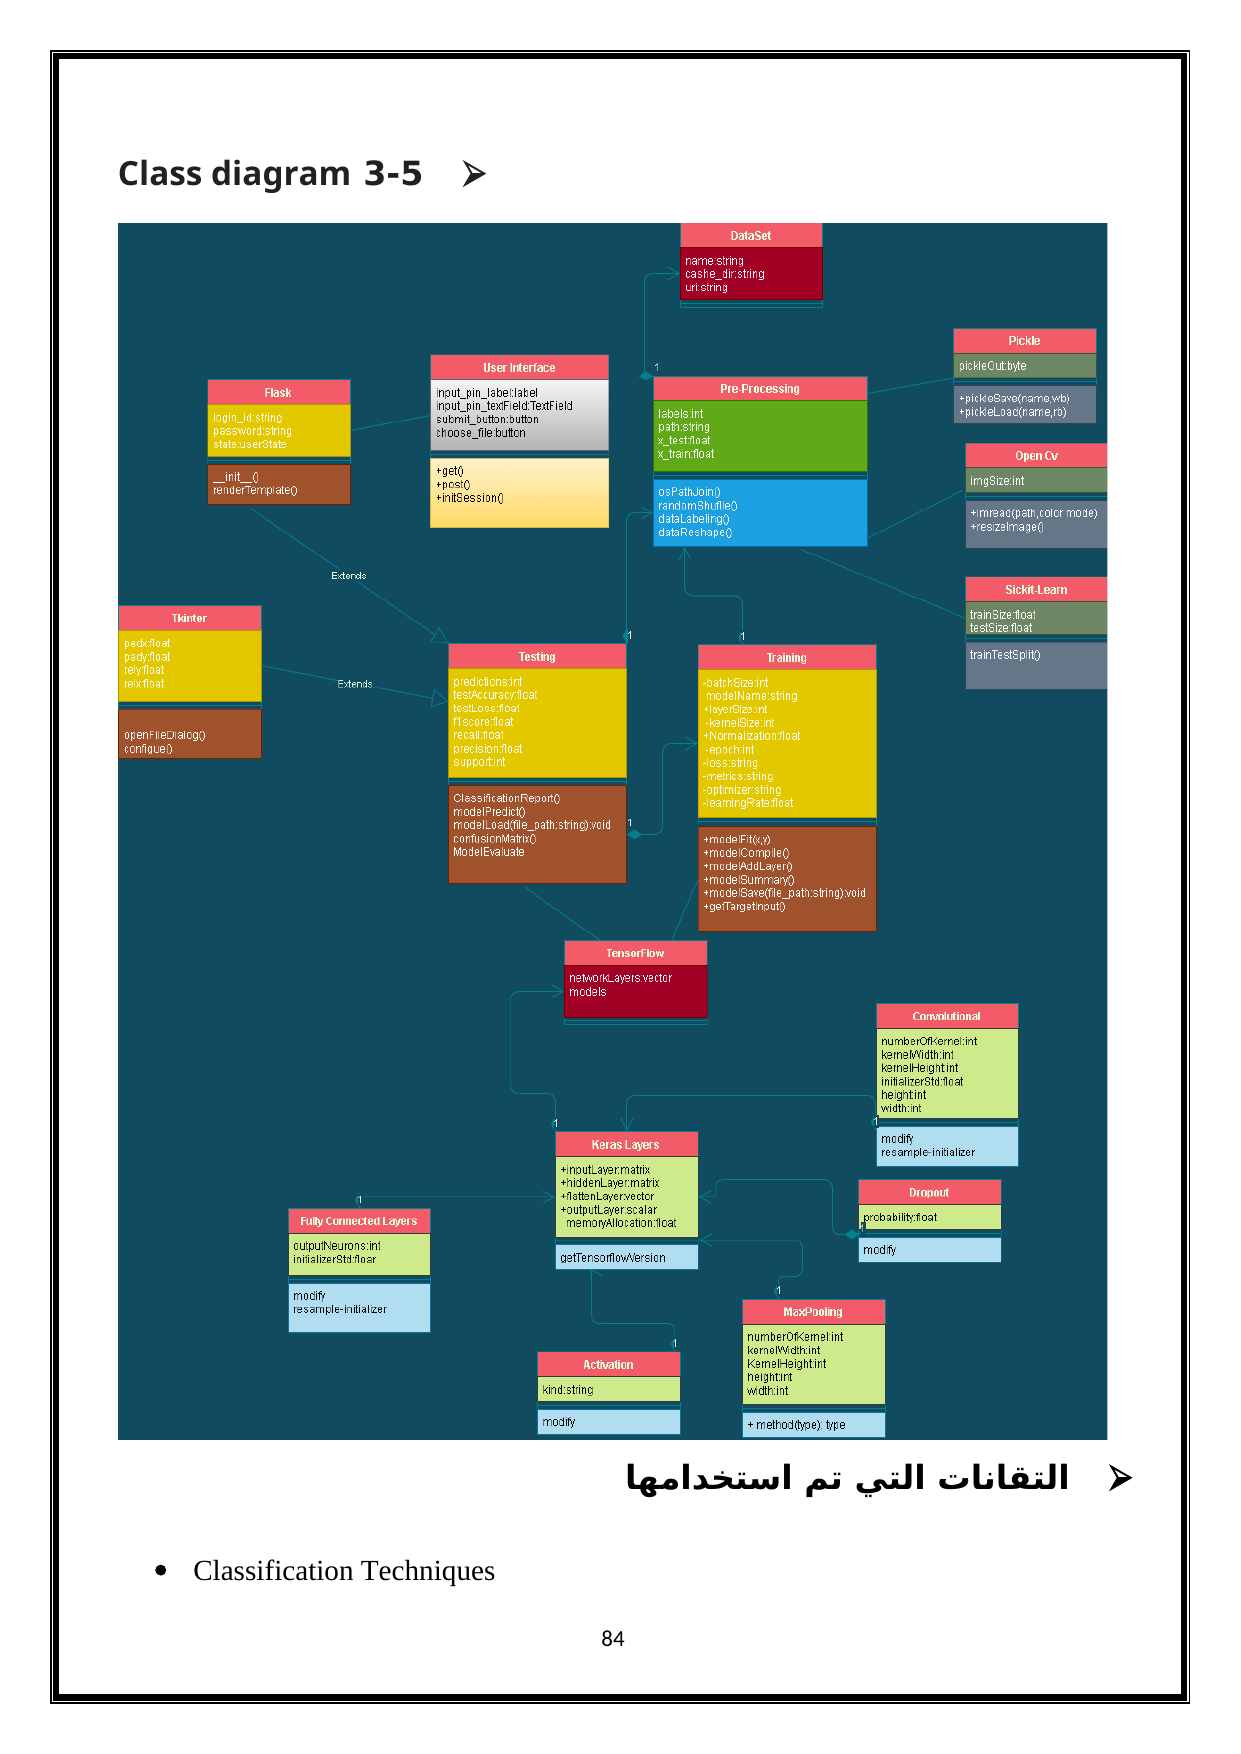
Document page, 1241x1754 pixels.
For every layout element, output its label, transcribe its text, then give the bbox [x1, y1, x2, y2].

list Classification Techniques [156, 1553, 1107, 1587]
list 3-5 Class diagram [118, 150, 1070, 195]
list التقانات التي تم استخدامها [118, 1459, 1107, 1498]
picture [118, 223, 1108, 1440]
